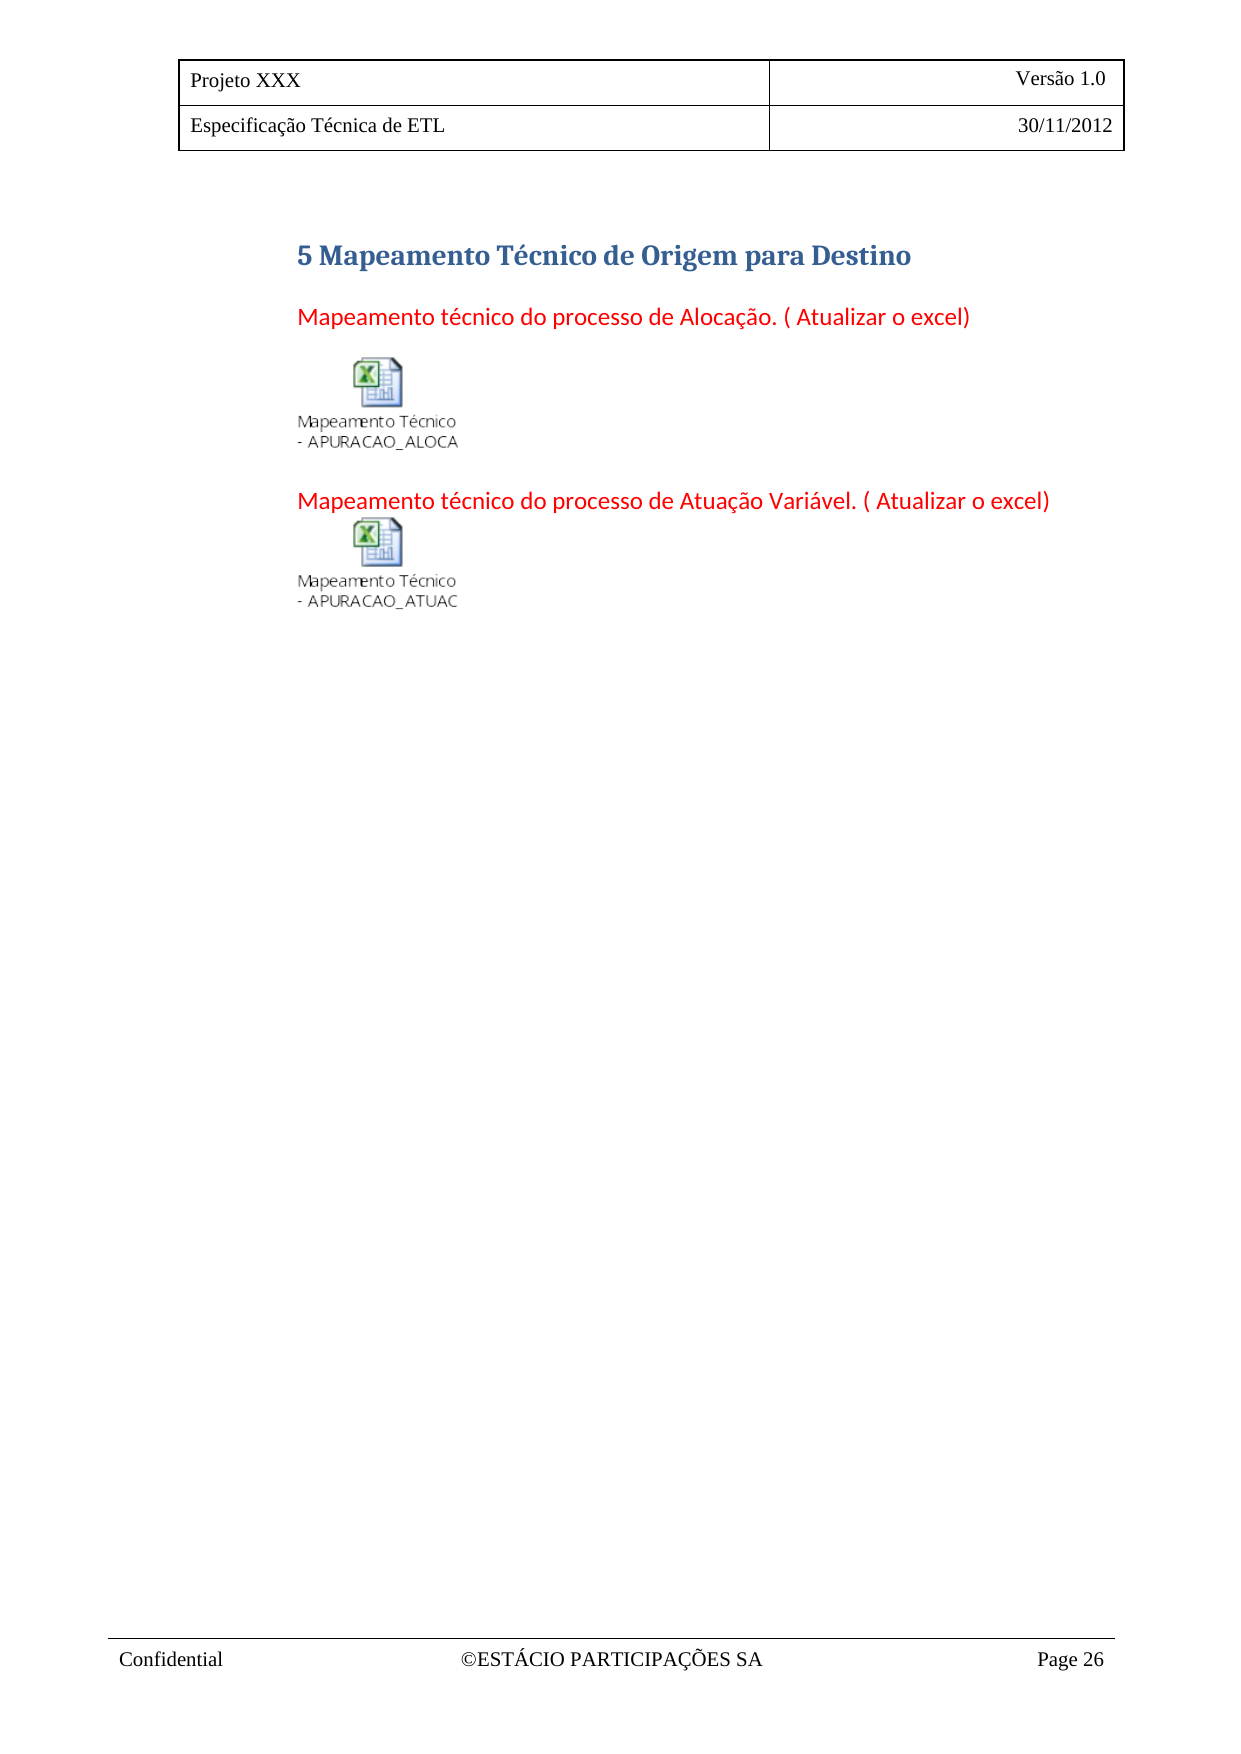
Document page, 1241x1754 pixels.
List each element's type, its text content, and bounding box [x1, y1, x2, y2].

text Mapeamento técnico do processo de Atuação Variável. ( Atualizar o excel) [297, 485, 1120, 515]
text Mapeamento Técnico de Origem para Destino [297, 239, 1120, 272]
text Mapeamento técnico do processo de Alocação. ( Atualizar o excel) [297, 301, 1120, 332]
